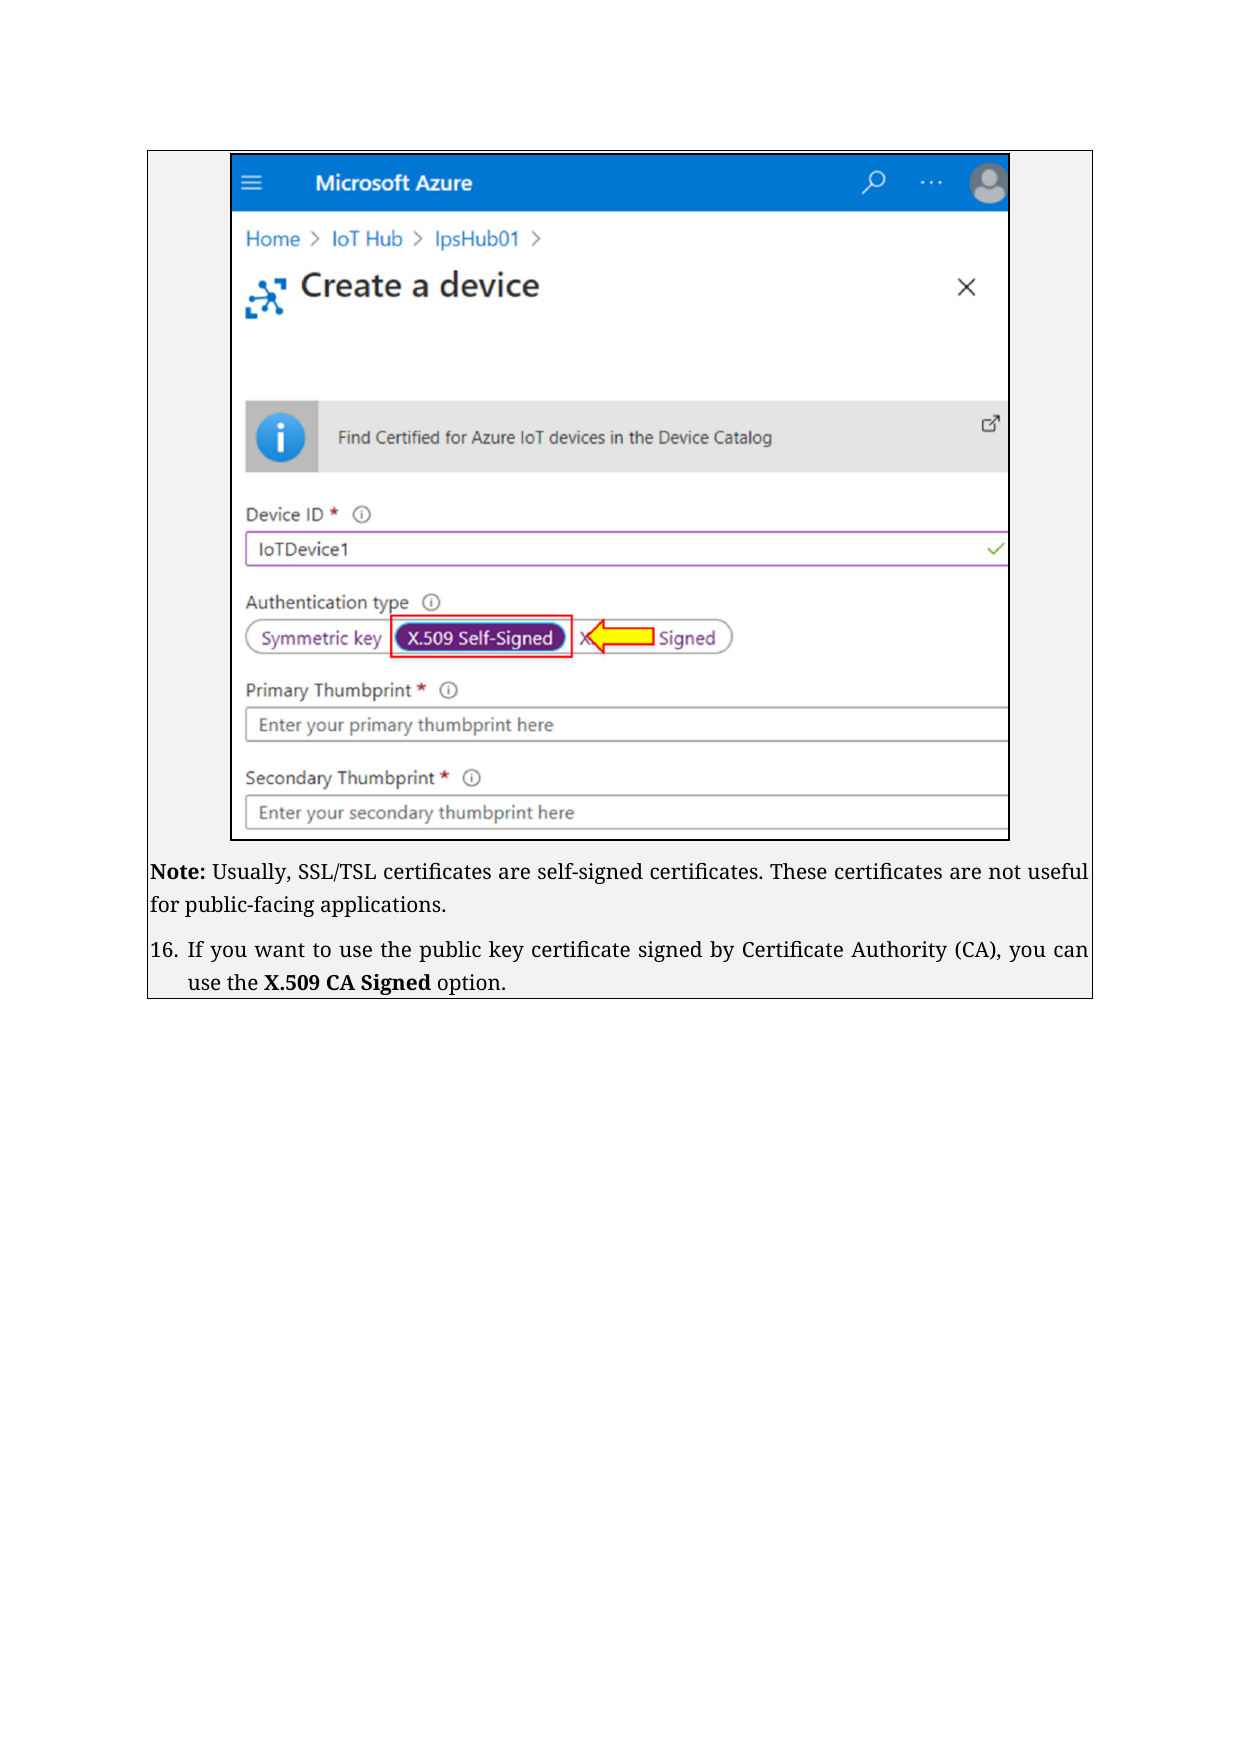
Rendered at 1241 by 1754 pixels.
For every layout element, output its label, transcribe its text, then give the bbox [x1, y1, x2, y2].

text Note: Usually, SSL/TSL certificates are self-signed certificates. These certificates are not useful for public-facing applications. [148, 854, 1092, 918]
picture [232, 155, 1008, 839]
list If you want to use the public key certificate signed by Certificate Authority (CA), you can use the X.509 CA Signed option. [148, 932, 1092, 998]
